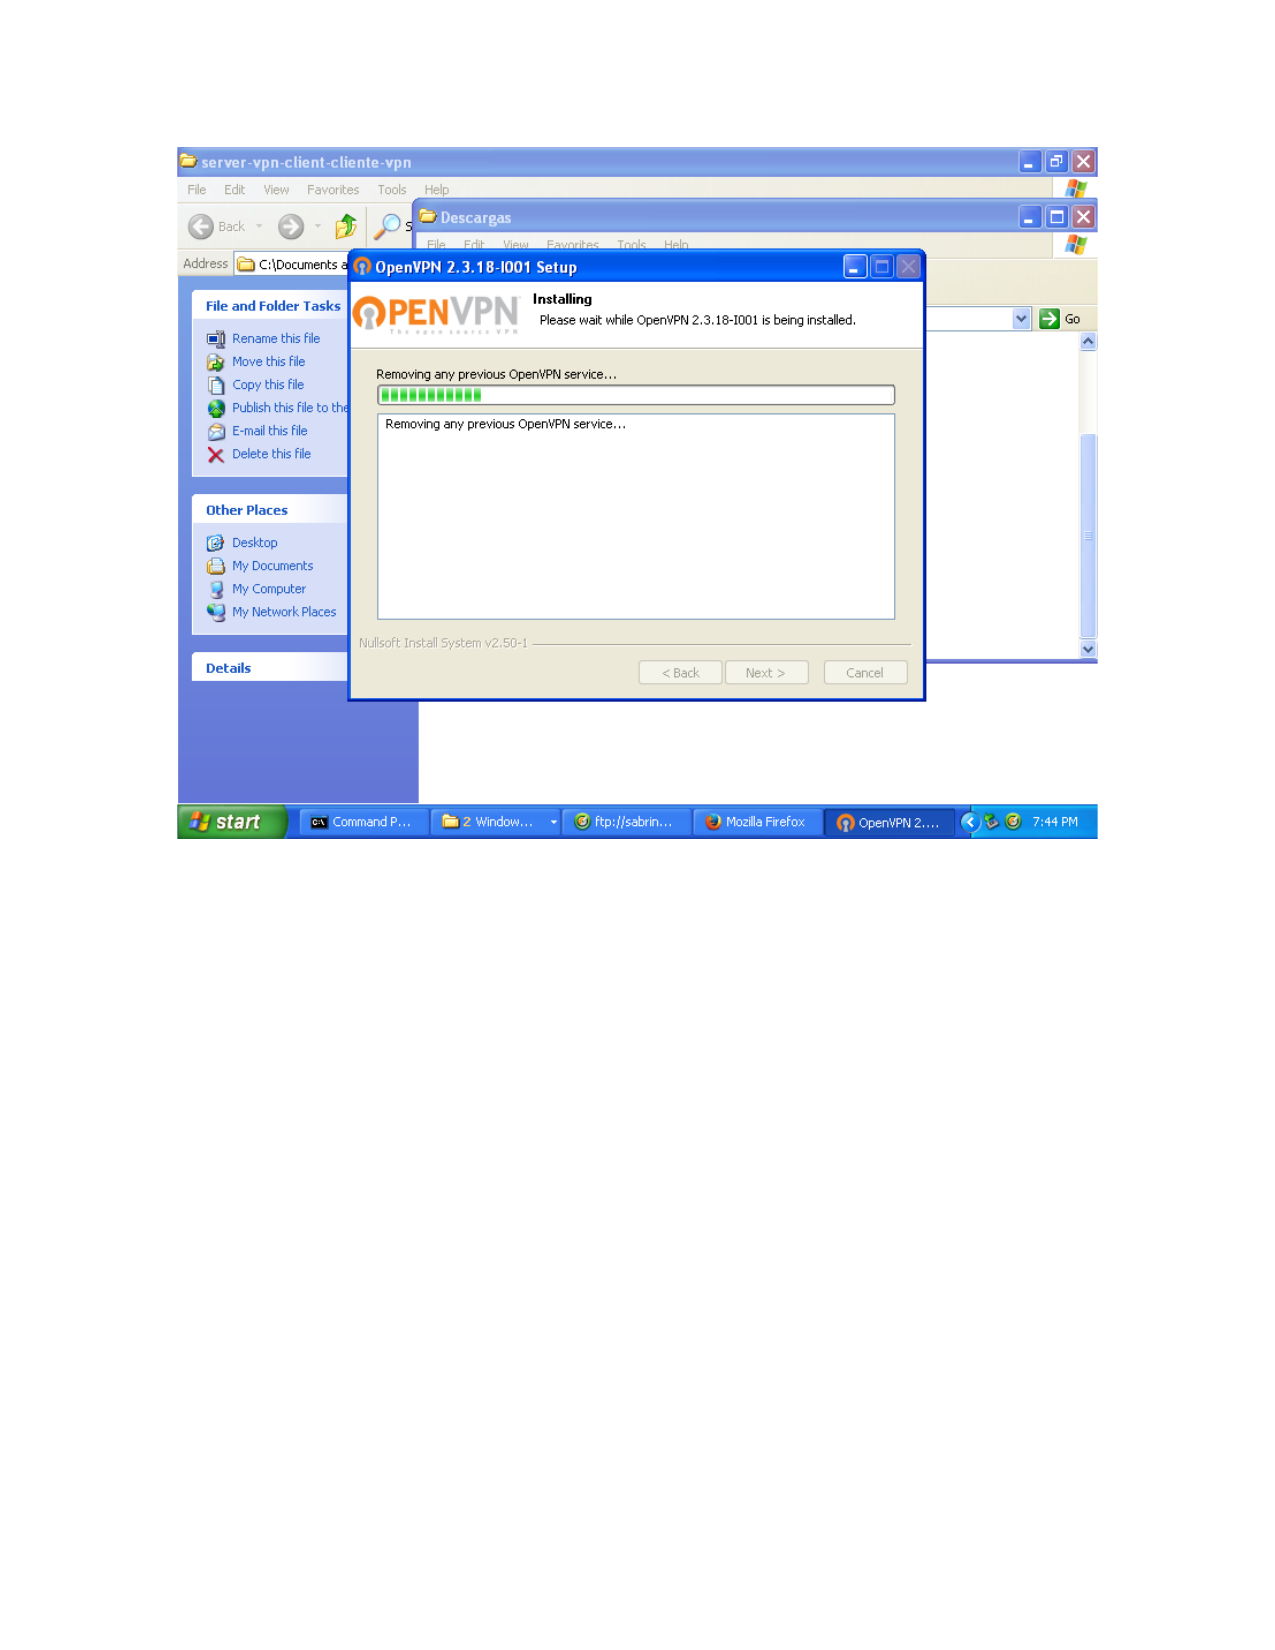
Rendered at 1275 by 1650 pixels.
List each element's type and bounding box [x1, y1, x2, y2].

picture [177, 147, 1098, 839]
